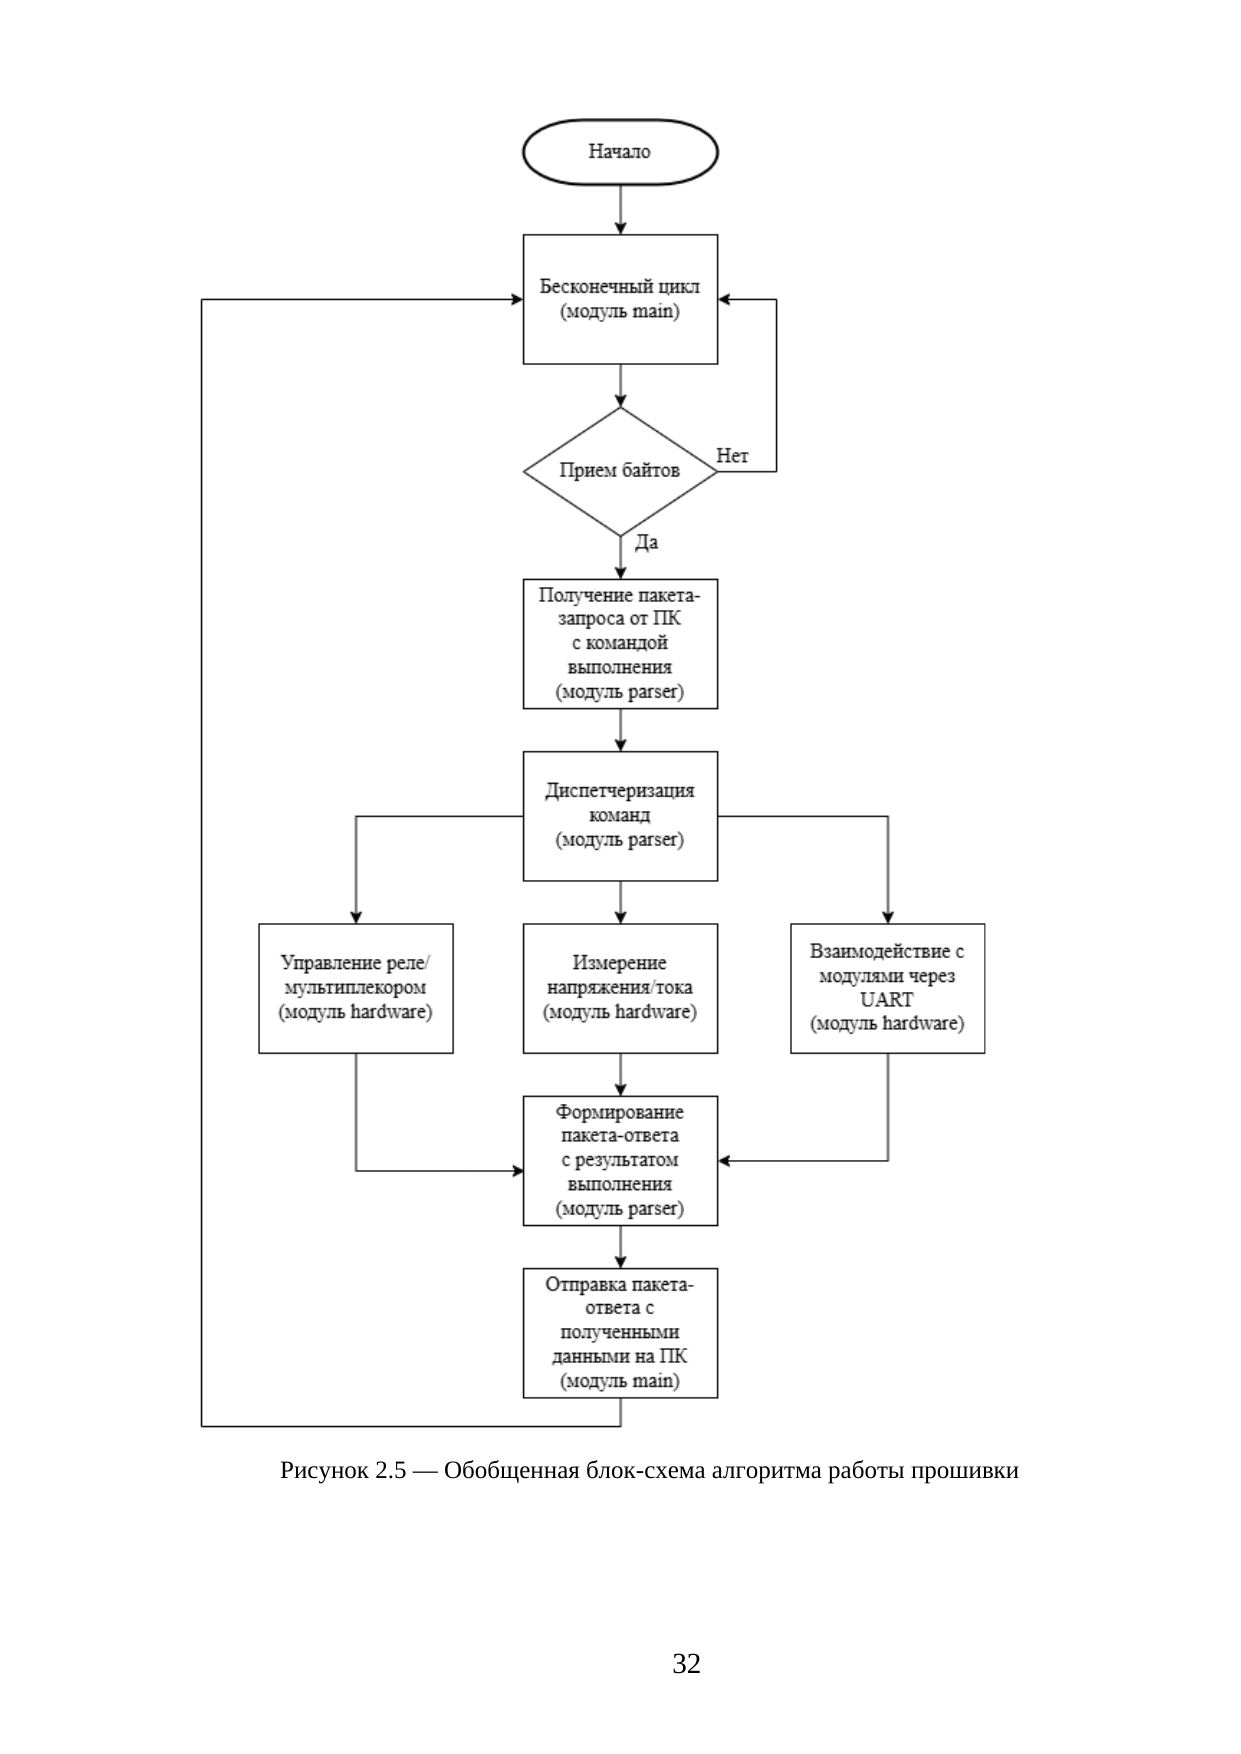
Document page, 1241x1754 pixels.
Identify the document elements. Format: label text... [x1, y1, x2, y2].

text — Обобщенная блок-схема алгоритма работы прошивки [118, 1455, 1181, 1484]
picture [192, 118, 986, 1439]
